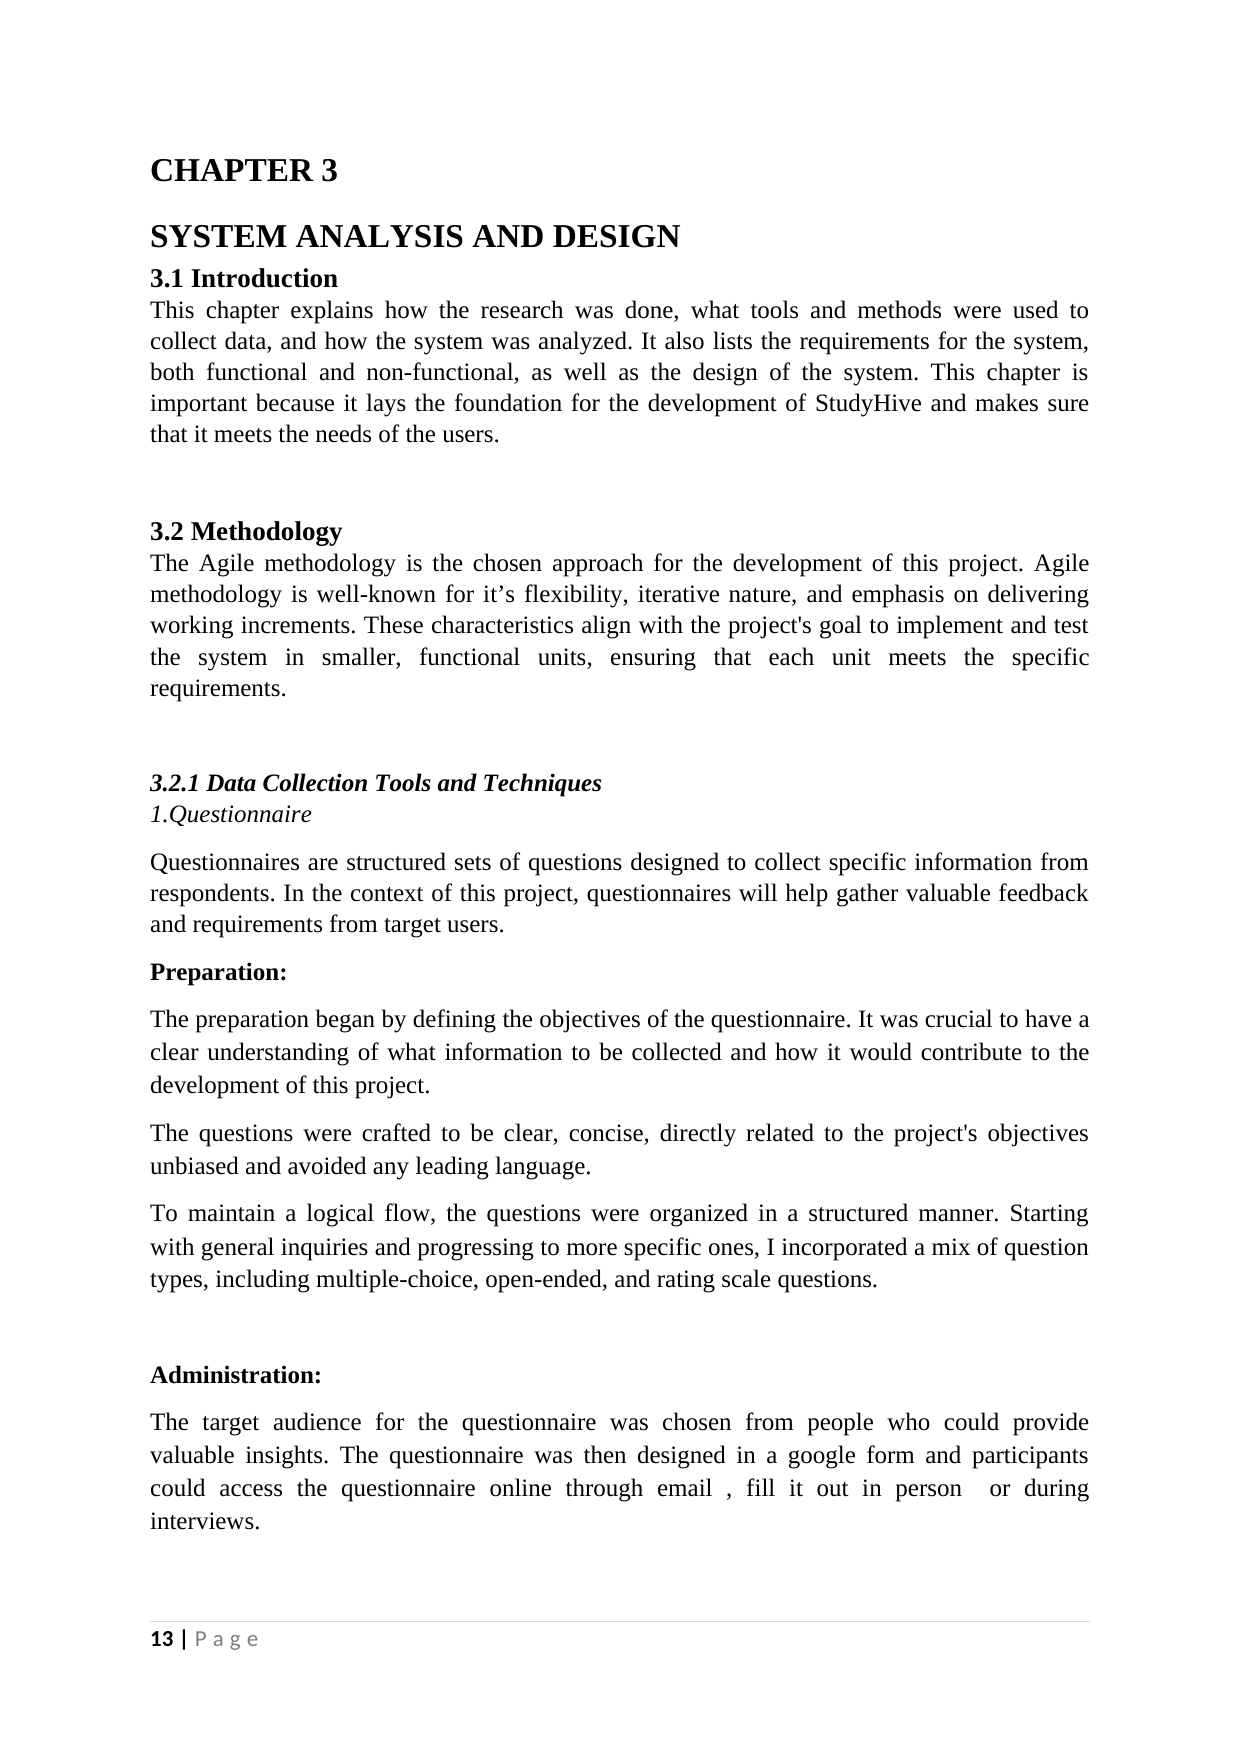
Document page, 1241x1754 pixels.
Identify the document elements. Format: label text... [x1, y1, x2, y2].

text The target audience for the questionnaire was chosen from people who could provide valuable insights. The questionnaire was then designed in a google form and participants could access the questionnaire online through email , fill it out in person or during interviews. [150, 1407, 1090, 1535]
text Questionnaires are structured sets of questions designed to collect specific information from respondents. In the context of this project, questionnaires will help gather valuable feedback and requirements from target users. [150, 847, 1090, 938]
text 1.Questionnaire [150, 799, 1090, 828]
subtitle 3.2 Methodology [150, 515, 1090, 546]
text The Agile methodology is the chosen approach for the development of this project. Agile methodology is well-known for it’s flexibility, iterative nature, and emphasis on delivering working increments. These characteristics align with the project's goal to implement and test the system in smaller, functional units, ensuring that each unit meets the specific requirements. [150, 548, 1090, 701]
text This chapter explains how the research was done, what tools and methods were used to collect data, and how the system was analyzed. It also lists the requirements for the system, both functional and non-functional, as well as the design of the system. This chapter is important because it lays the foundation for the development of StudyHive and makes sure that it meets the needs of the users. [150, 295, 1090, 448]
subtitle 3.2.1 Data Collection Tools and Techniques [150, 768, 1090, 797]
text The questions were crafted to be clear, concise, directly related to the project's objectives unbiased and avoided any leading language. [150, 1118, 1090, 1180]
text To maintain a logical flow, the questions were organized in a structured manner. Starting with general inquiries and progressing to more specific ones, I incorporated a mix of question types, including multiple-choice, open-ended, and rating scale questions. [150, 1198, 1090, 1293]
text Preparation: [150, 957, 1090, 985]
subtitle SYSTEM ANALYSIS AND DESIGN [150, 216, 1090, 255]
subtitle 3.1 Introduction [150, 262, 1090, 293]
subtitle CHAPTER 3 [150, 150, 1090, 188]
text The preparation began by defining the objectives of the questionnaire. It was crucial to have a clear understanding of what information to be collected and how it would contribute to the development of this project. [150, 1004, 1090, 1099]
text Administration: [150, 1360, 1090, 1388]
